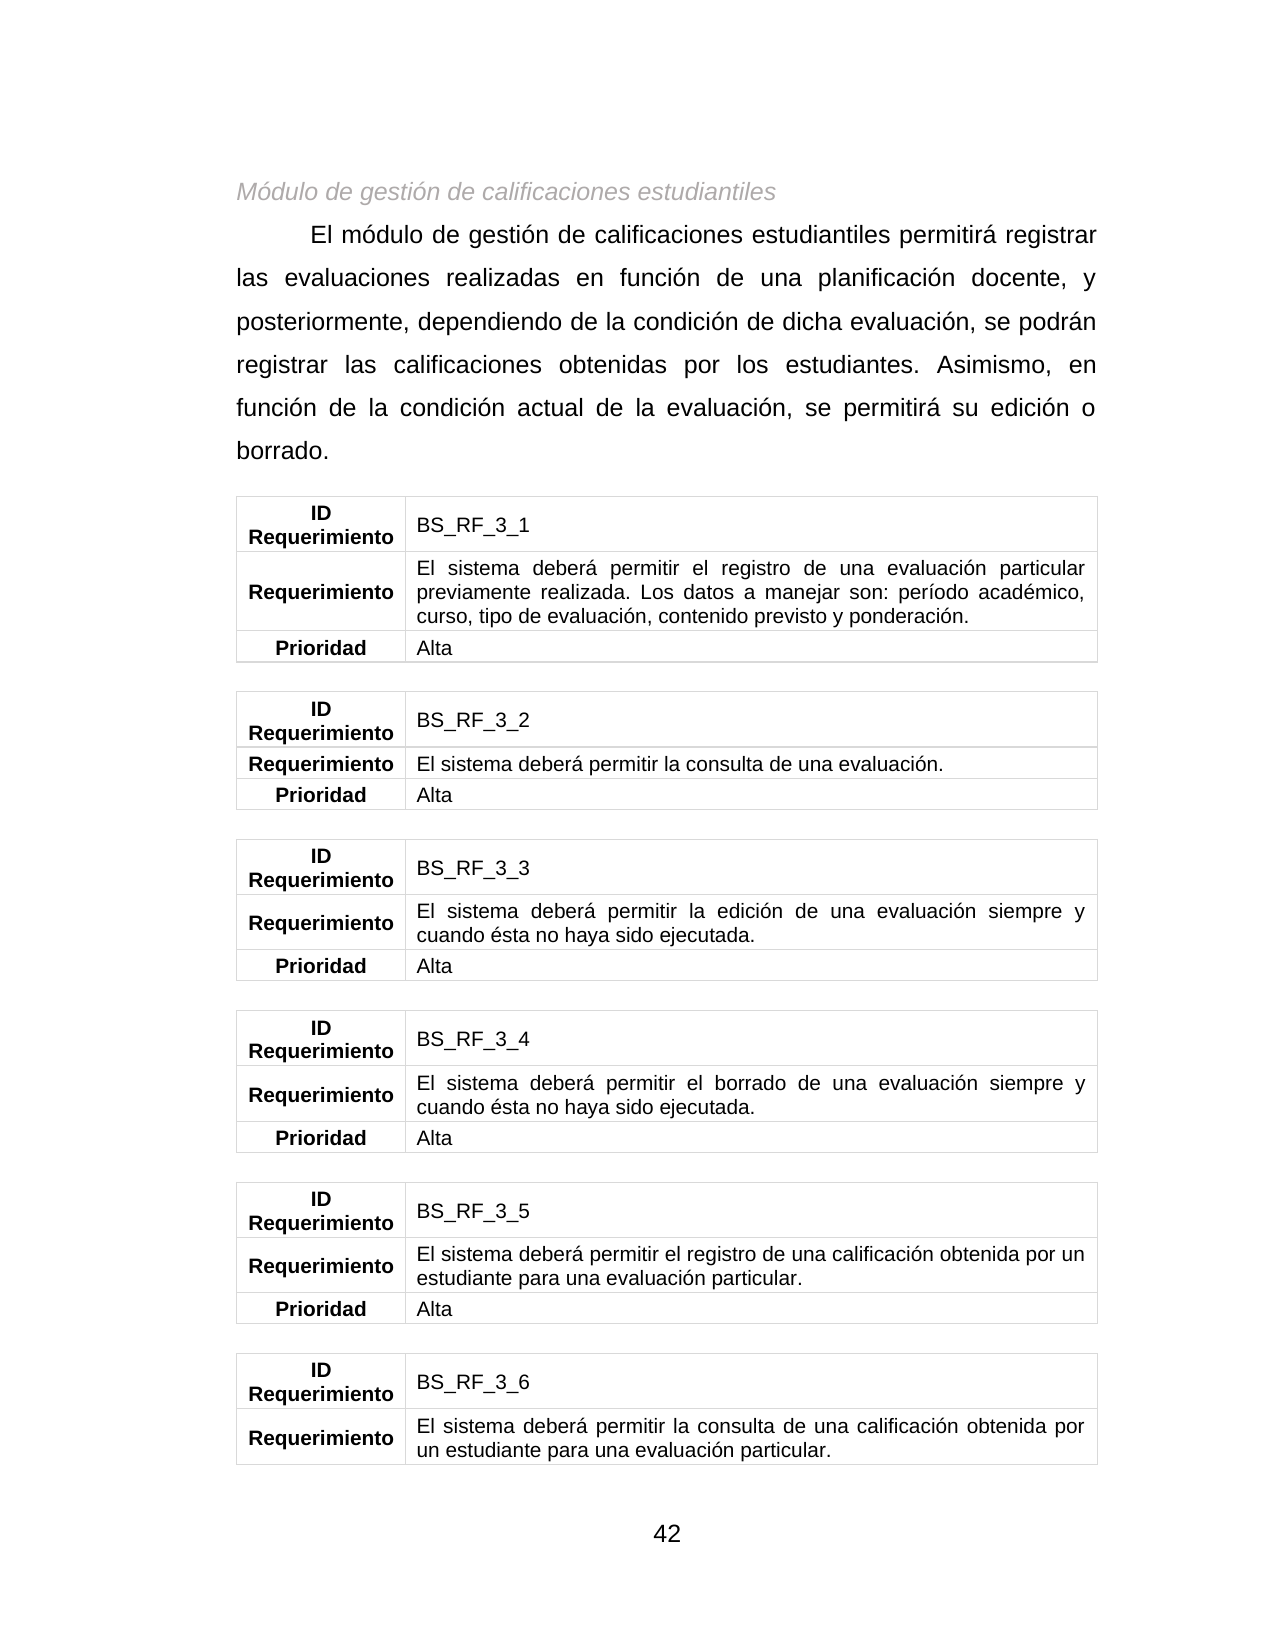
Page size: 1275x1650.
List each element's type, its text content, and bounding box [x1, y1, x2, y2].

table_header BS_RF_3_5 [406, 1183, 1097, 1237]
table_header BS_RF_3_4 [406, 1011, 1097, 1065]
table_cell Prioridad [237, 950, 405, 980]
table_header BS_RF_3_1 [406, 497, 1097, 551]
table_cell El sistema deberá permitir la edición de una evaluación siempre y cuando ésta no haya sido ejecutada. [406, 895, 1097, 949]
table_cell Alta [406, 1293, 1097, 1323]
table_cell Requerimiento [237, 748, 405, 778]
text El módulo de gestión de calificaciones estudiantiles permitirá registrar las evaluaciones realizadas en función de una planificación docente, y posteriormente, dependiendo de la condición de dicha evaluación, se podrán registrar las calificaciones obtenidas por los estudiantes. Asimismo, en función de la condición actual de la evaluación, se permitirá su edición o borrado. [236, 220, 1098, 465]
table_cell Prioridad [237, 1122, 405, 1152]
table_cell El sistema deberá permitir el borrado de una evaluación siempre y cuando ésta no haya sido ejecutada. [406, 1066, 1097, 1121]
table_header ID Requerimiento [237, 1183, 405, 1237]
table_header ID Requerimiento [237, 692, 405, 746]
table_cell El sistema deberá permitir la consulta de una calificación obtenida por un estudiante para una evaluación particular. [406, 1409, 1097, 1463]
table_header ID Requerimiento [237, 497, 405, 551]
table_cell El sistema deberá permitir el registro de una calificación obtenida por un estudiante para una evaluación particular. [406, 1238, 1097, 1292]
table_cell El sistema deberá permitir el registro de una evaluación particular previamente realizada. Los datos a manejar son: período académico, curso, tipo de evaluación, contenido previsto y ponderación. [406, 552, 1097, 630]
subtitle Módulo de gestión de calificaciones estudiantiles [236, 177, 1098, 206]
table_cell Requerimiento [237, 895, 405, 949]
table_cell Prioridad [237, 631, 405, 661]
table_cell El sistema deberá permitir la consulta de una evaluación. [406, 748, 1097, 778]
table_cell Requerimiento [237, 1238, 405, 1292]
table_header BS_RF_3_2 [406, 692, 1097, 746]
table_cell Requerimiento [237, 1409, 405, 1463]
table_cell Requerimiento [237, 1066, 405, 1121]
table_header BS_RF_3_3 [406, 840, 1097, 894]
table_cell Prioridad [237, 779, 405, 809]
table_cell Alta [406, 1122, 1097, 1152]
table_cell Alta [406, 779, 1097, 809]
table_cell Alta [406, 950, 1097, 980]
table_header ID Requerimiento [237, 1011, 405, 1065]
table_cell Prioridad [237, 1293, 405, 1323]
table_header ID Requerimiento [237, 840, 405, 894]
table_header ID Requerimiento [237, 1354, 405, 1408]
table_header BS_RF_3_6 [406, 1354, 1097, 1408]
table_cell Requerimiento [237, 552, 405, 630]
table_cell Alta [406, 631, 1097, 661]
